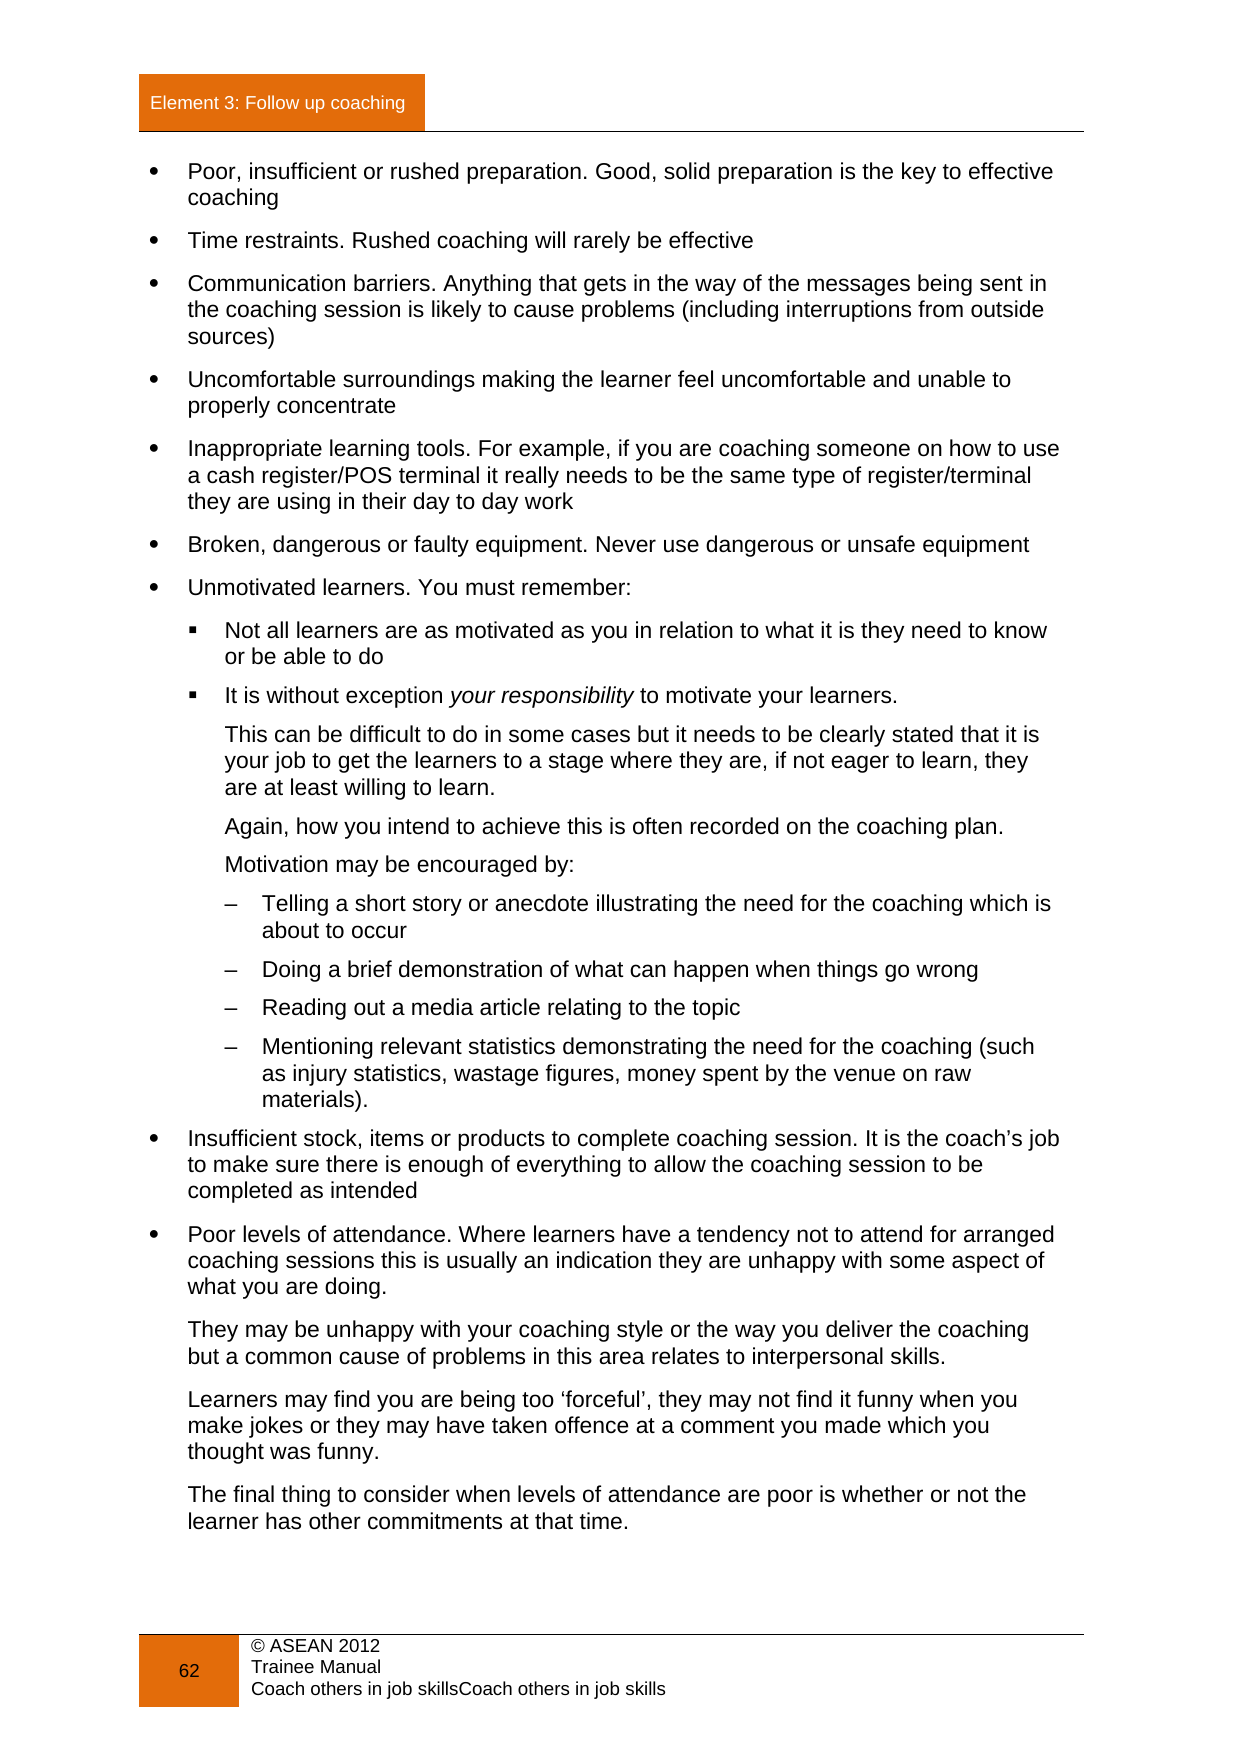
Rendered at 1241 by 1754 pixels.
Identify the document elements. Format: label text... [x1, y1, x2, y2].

list Again, how you intend to achieve this is often recorded on the coaching plan. [224, 813, 1063, 839]
text Reading out a media article relating to the topic [224, 994, 1063, 1021]
text Poor levels of attendance. Where learners have a tendency not to attend for arranged coaching sessions this is usually an indication they are unhappy with some aspect of what you are doing. [150, 1221, 1063, 1299]
text Telling a short story or anecdote illustrating the need for the coaching which is about to occur [224, 890, 1063, 943]
text Unmotivated learners. You must remember: [150, 574, 1063, 600]
list Motivation may be encouraged by: [224, 851, 1063, 878]
list Learners may find you are being too ‘forceful’, they may not find it funny when you make jokes or they may have taken offence at a comment you made which you thought was funny. [187, 1386, 1063, 1465]
text Inappropriate learning tools. For example, if you are coaching someone on how to use a cash register/POS terminal it really needs to be the same type of register/terminal they are using in their day to day work [150, 435, 1063, 514]
text Insufficient stock, items or products to complete coaching session. It is the coach’s job to make sure there is enough of everything to allow the coaching session to be completed as intended [150, 1125, 1063, 1204]
text It is without exception your responsibility to motivate your learners. [187, 682, 1063, 708]
text Poor, insufficient or rushed preparation. Good, solid preparation is the key to effective coaching [150, 158, 1063, 210]
text Time restraints. Rushed coaching will rarely be effective [150, 227, 1063, 253]
text Not all learners are as motivated as you in relation to what it is they need to know or be able to do [187, 617, 1063, 670]
list The final thing to consider when levels of attendance are poor is whether or not the learner has other commitments at that time. [187, 1481, 1063, 1534]
list They may be unhappy with your coaching style or the way you deliver the coaching but a common cause of problems in this area relates to interpersonal skills. [187, 1316, 1063, 1369]
text Communication barriers. Anything that gets in the way of the messages being sent in the coaching session is likely to cause problems (including interruptions from outside sources) [150, 270, 1063, 349]
text Mentioning relevant statistics demonstrating the need for the coaching (such as injury statistics, wastage figures, money spent by the venue on raw materials). [224, 1033, 1063, 1112]
list This can be difficult to do in some cases but it needs to be clearly stated that it is your job to get the learners to a stage where they are, if not eager to learn, they are at least willing to learn. [224, 721, 1063, 800]
text Broken, dangerous or faulty equipment. Never use dangerous or unsafe equipment [150, 531, 1063, 557]
text Doing a brief demonstration of what can happen when things go wrong [224, 956, 1063, 982]
text Uncomfortable surroundings making the learner feel uncomfortable and unable to properly concentrate [150, 366, 1063, 418]
